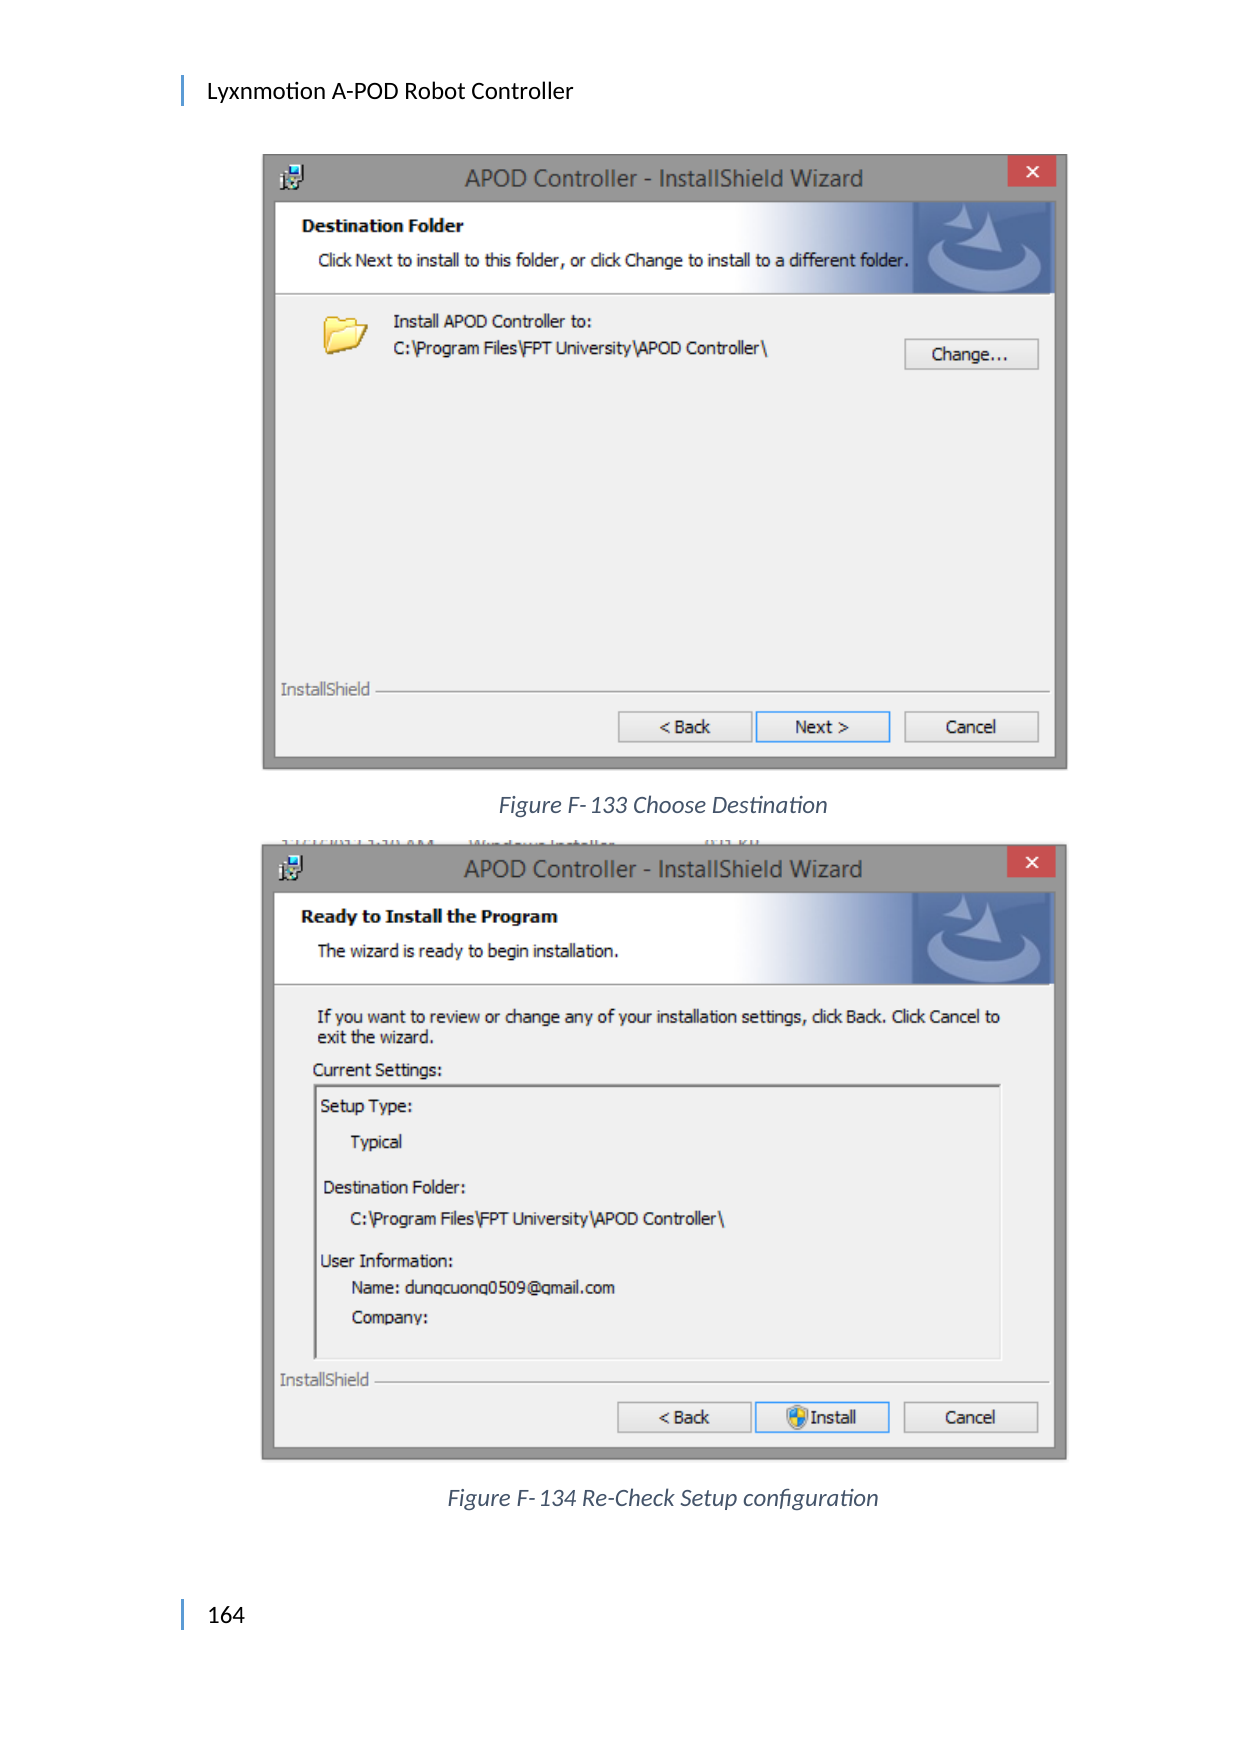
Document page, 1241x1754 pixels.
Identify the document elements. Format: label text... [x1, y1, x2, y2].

picture [260, 154, 1069, 771]
picture [259, 840, 1070, 1463]
